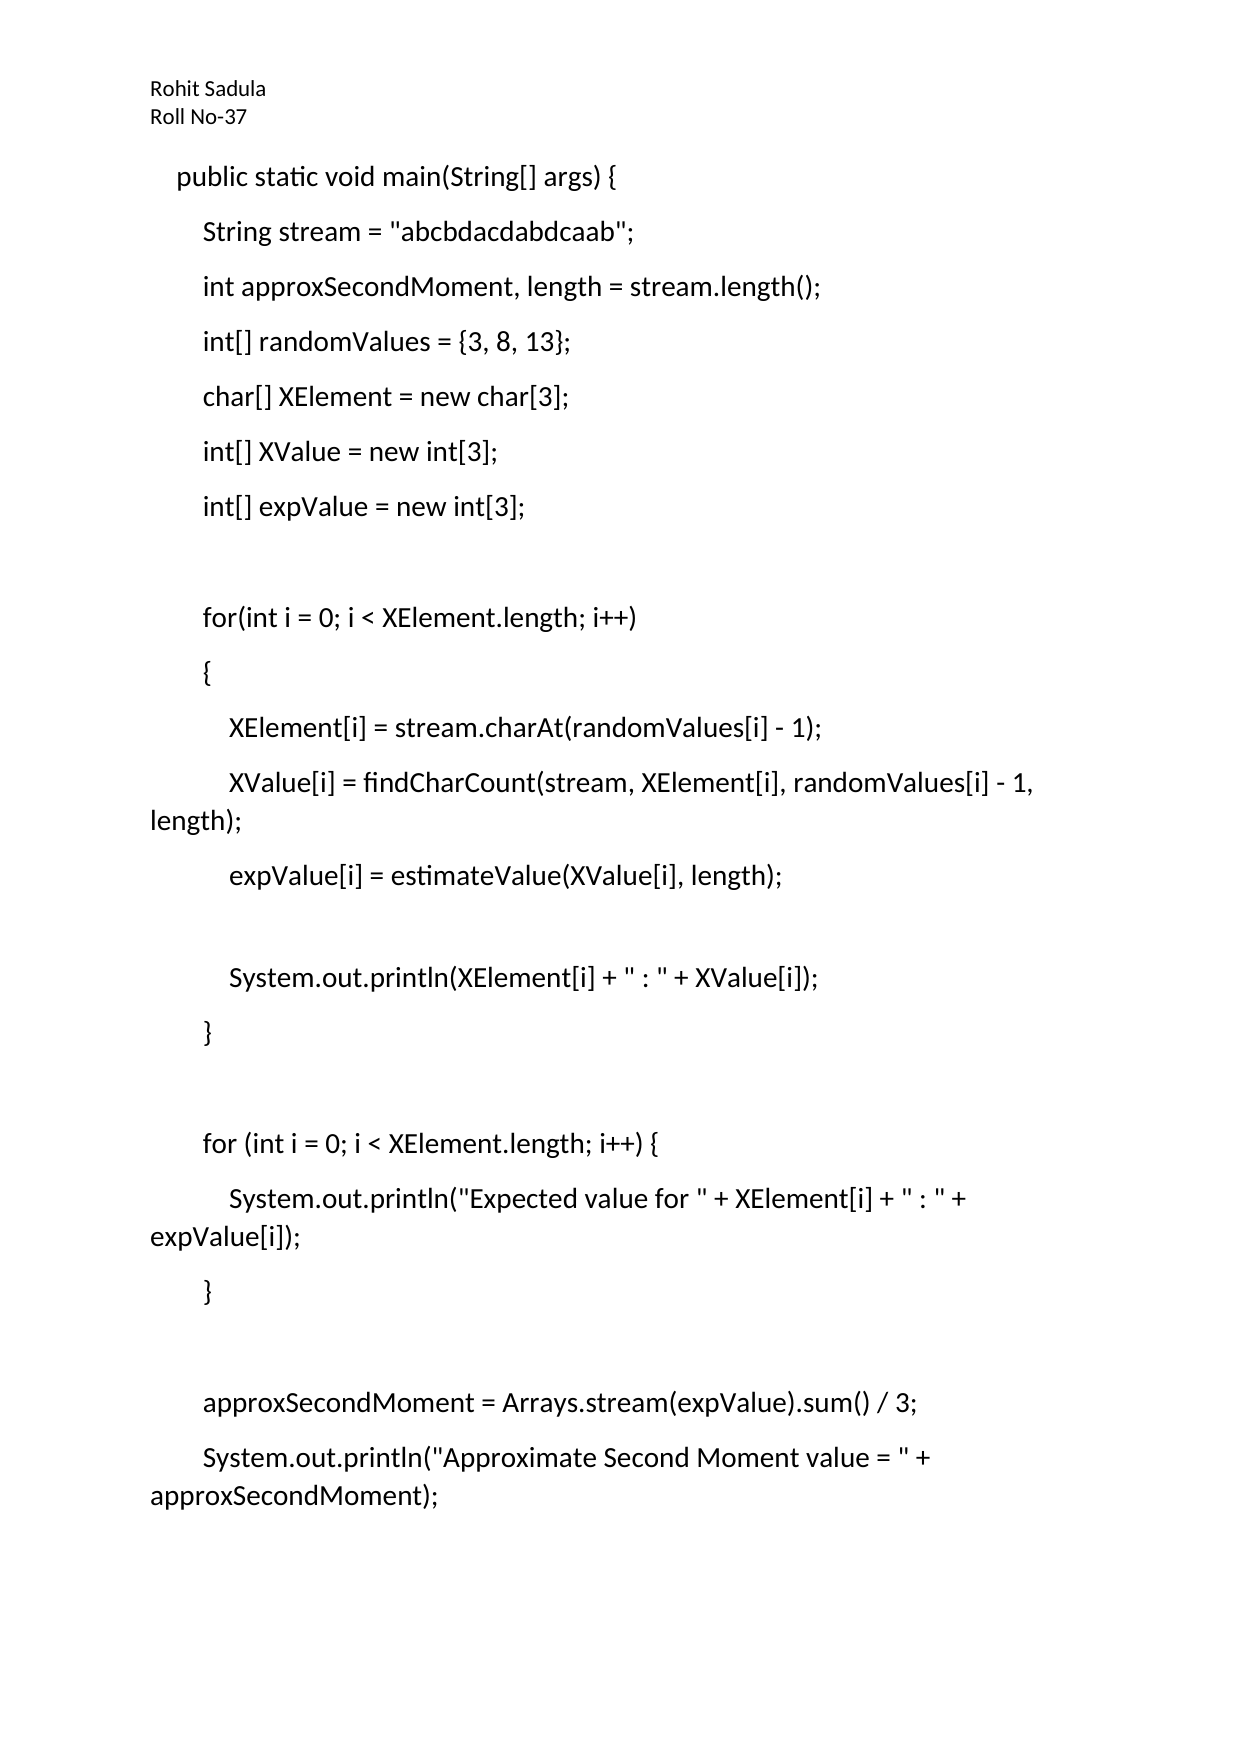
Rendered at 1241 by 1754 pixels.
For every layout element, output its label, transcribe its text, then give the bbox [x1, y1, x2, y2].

text XValue[i] = findCharCount(stream, XElement[i], randomValues[i] - 1, length); [150, 764, 1090, 838]
text System.out.println("Approximate Second Moment value = " + approxSecondMoment); [150, 1439, 1090, 1513]
text public static void main(String[] args) { [150, 158, 1090, 193]
text int[] XValue = new int[3]; [150, 433, 1090, 469]
text int approxSecondMoment, length = stream.length(); [150, 268, 1090, 304]
text } [150, 1014, 1090, 1050]
text } [150, 1273, 1090, 1309]
text { [150, 654, 1090, 689]
text char[] XElement = new char[3]; [150, 378, 1090, 414]
text for(int i = 0; i < XElement.length; i++) [150, 599, 1090, 634]
text for (int i = 0; i < XElement.length; i++) { [150, 1125, 1090, 1160]
text expValue[i] = estimateValue(XValue[i], length); [150, 857, 1090, 893]
text System.out.println("Expected value for " + XElement[i] + " : " + expValue[i]); [150, 1180, 1090, 1254]
text XElement[i] = stream.charAt(randomValues[i] - 1); [150, 709, 1090, 744]
text int[] randomValues = {3, 8, 13}; [150, 323, 1090, 359]
text String stream = "abcbdacdabdcaab"; [150, 213, 1090, 248]
text int[] expValue = new int[3]; [150, 488, 1090, 524]
text approxSecondMoment = Arrays.stream(expValue).sum() / 3; [150, 1384, 1090, 1419]
text System.out.println(XElement[i] + " : " + XValue[i]); [150, 959, 1090, 995]
